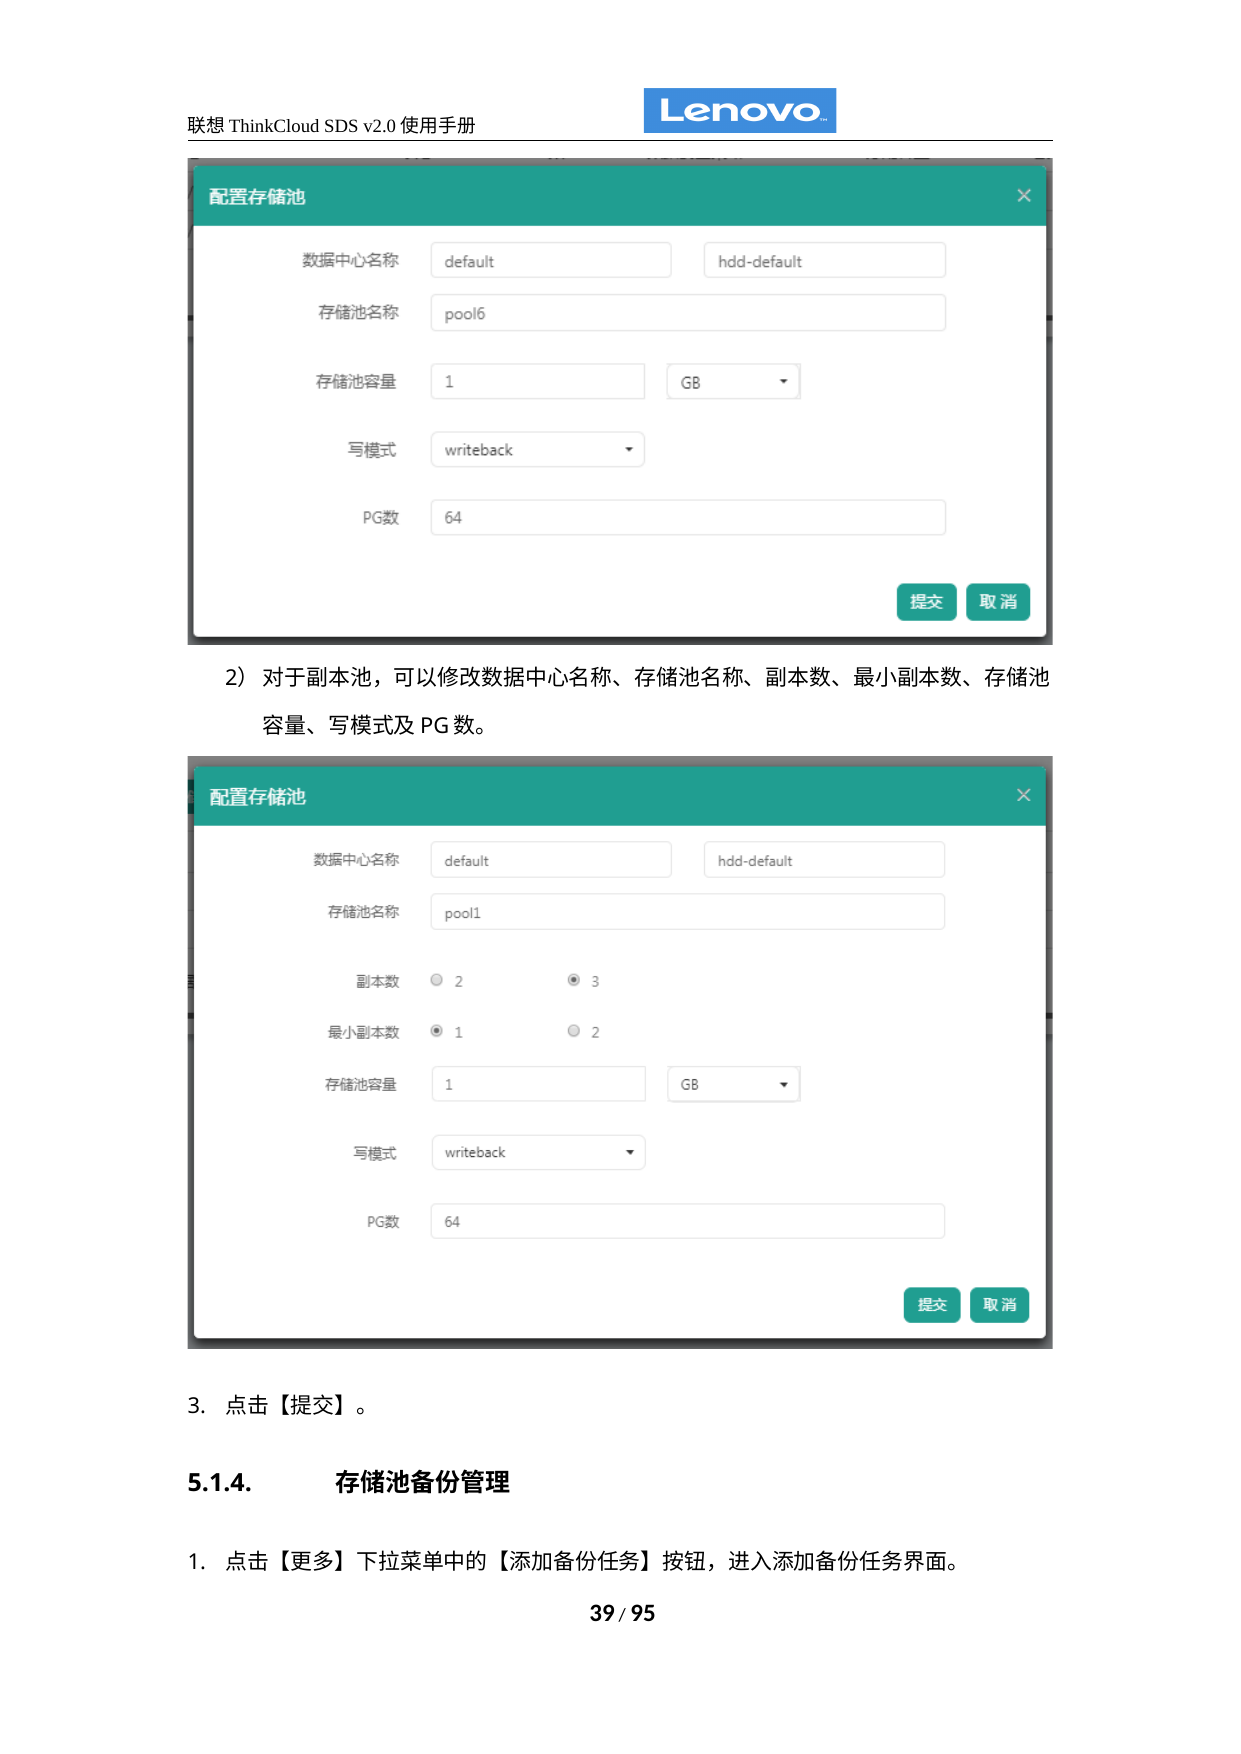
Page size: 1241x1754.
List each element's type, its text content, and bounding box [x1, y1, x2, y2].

list 点击【更多】下拉菜单中的【添加备份任务】按钮，进入添加备份任务界面。 [187, 1544, 1053, 1576]
picture [643, 88, 837, 133]
picture [187, 158, 1053, 645]
picture [187, 756, 1053, 1349]
subtitle 存储池备份管理 [187, 1448, 1053, 1513]
list 点击【提交】。 [187, 1387, 1053, 1420]
list 对于副本池，可以修改数据中心名称、存储池名称、副本数、最小副本数、存储池容量、写模式及PG数。 [225, 659, 1053, 741]
